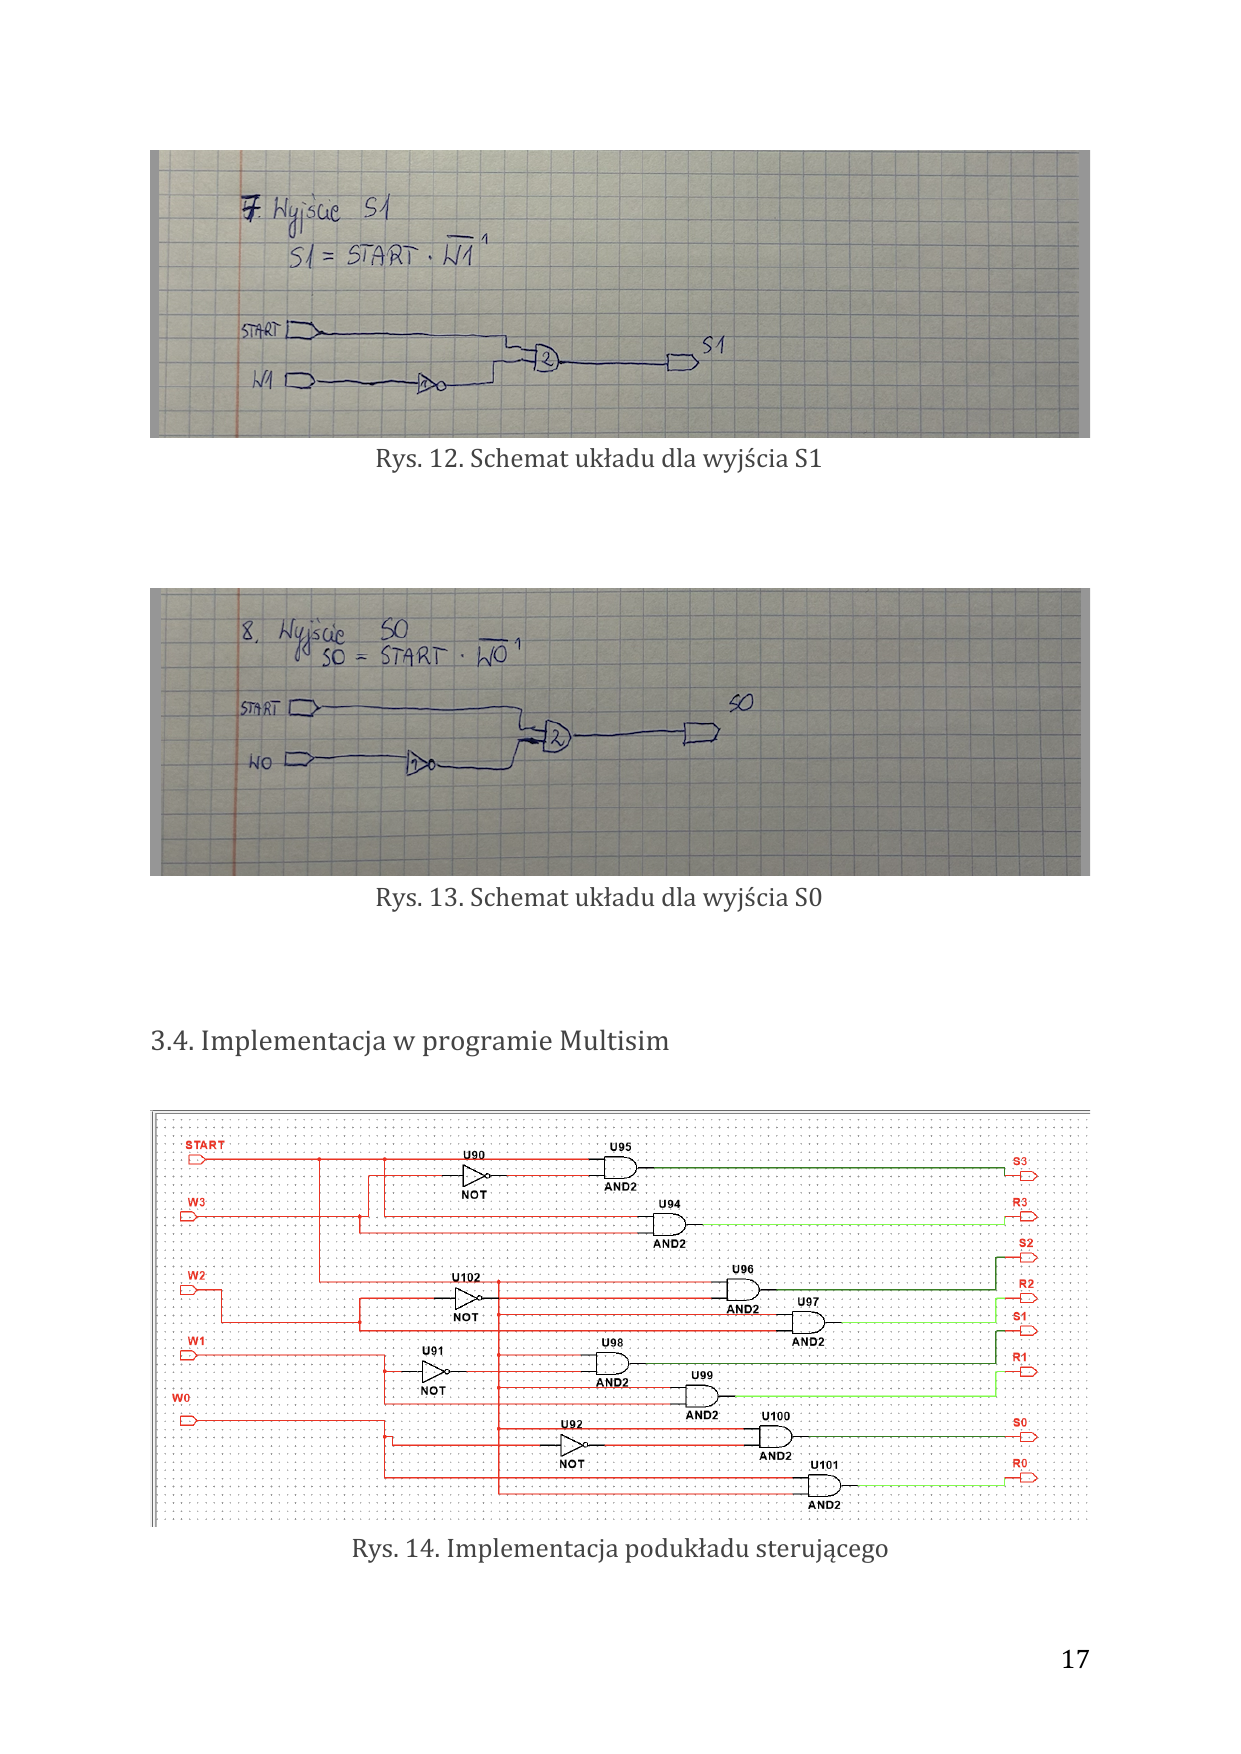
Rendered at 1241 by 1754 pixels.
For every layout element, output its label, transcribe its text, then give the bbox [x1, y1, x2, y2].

picture [150, 588, 1091, 876]
picture [150, 150, 1091, 438]
subtitle 3.4. Implementacja w programie Multisim [150, 1023, 1090, 1057]
text Rys. 14. Implementacja podukładu sterującego [150, 1527, 1090, 1563]
text Rys. 13. Schemat układu dla wyjścia S0 [300, 880, 1090, 912]
picture [150, 1110, 1091, 1527]
text Rys. 12. Schemat układu dla wyjścia S1 [300, 442, 1090, 474]
